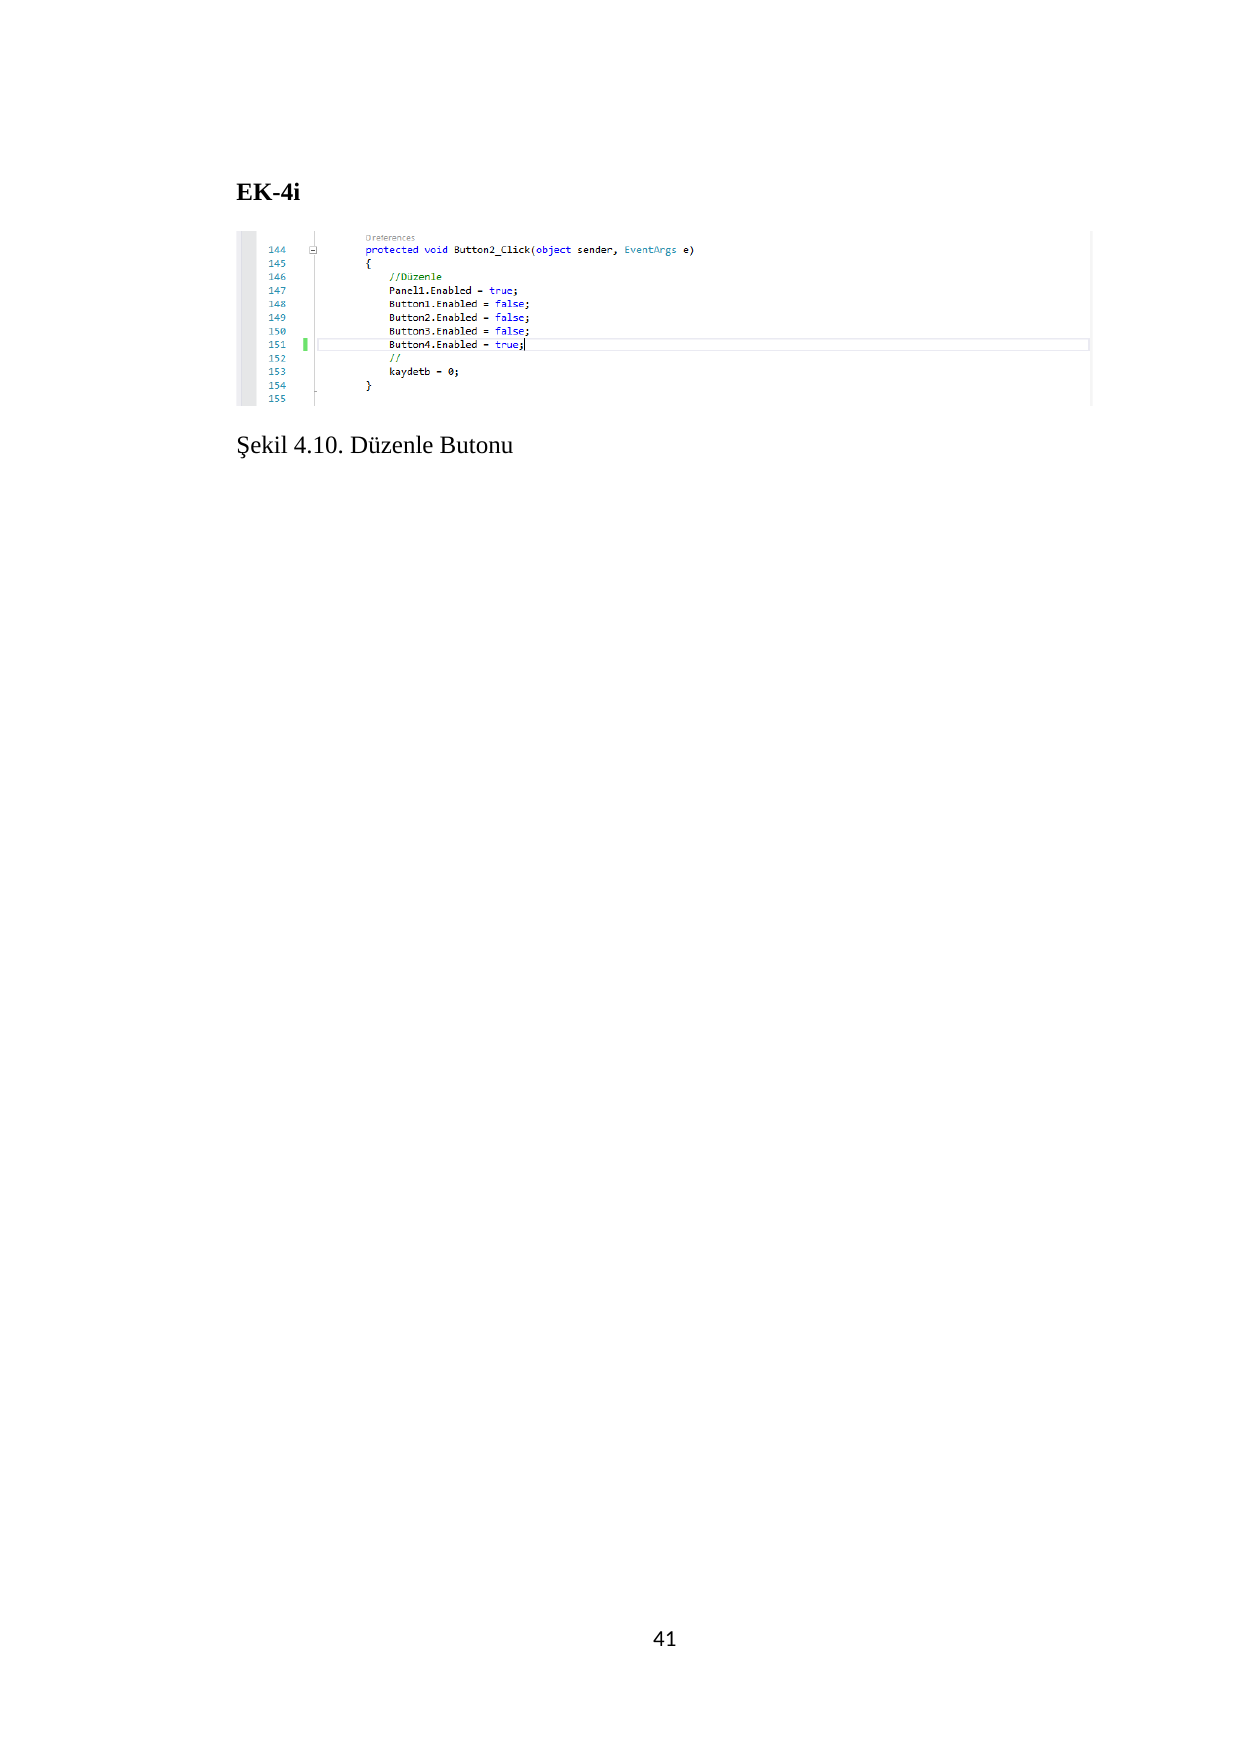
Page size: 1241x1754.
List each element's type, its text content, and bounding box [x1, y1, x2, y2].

text Şekil 4.10. Düzenle Butonu [236, 430, 1092, 459]
text EK-4i [236, 177, 1092, 206]
